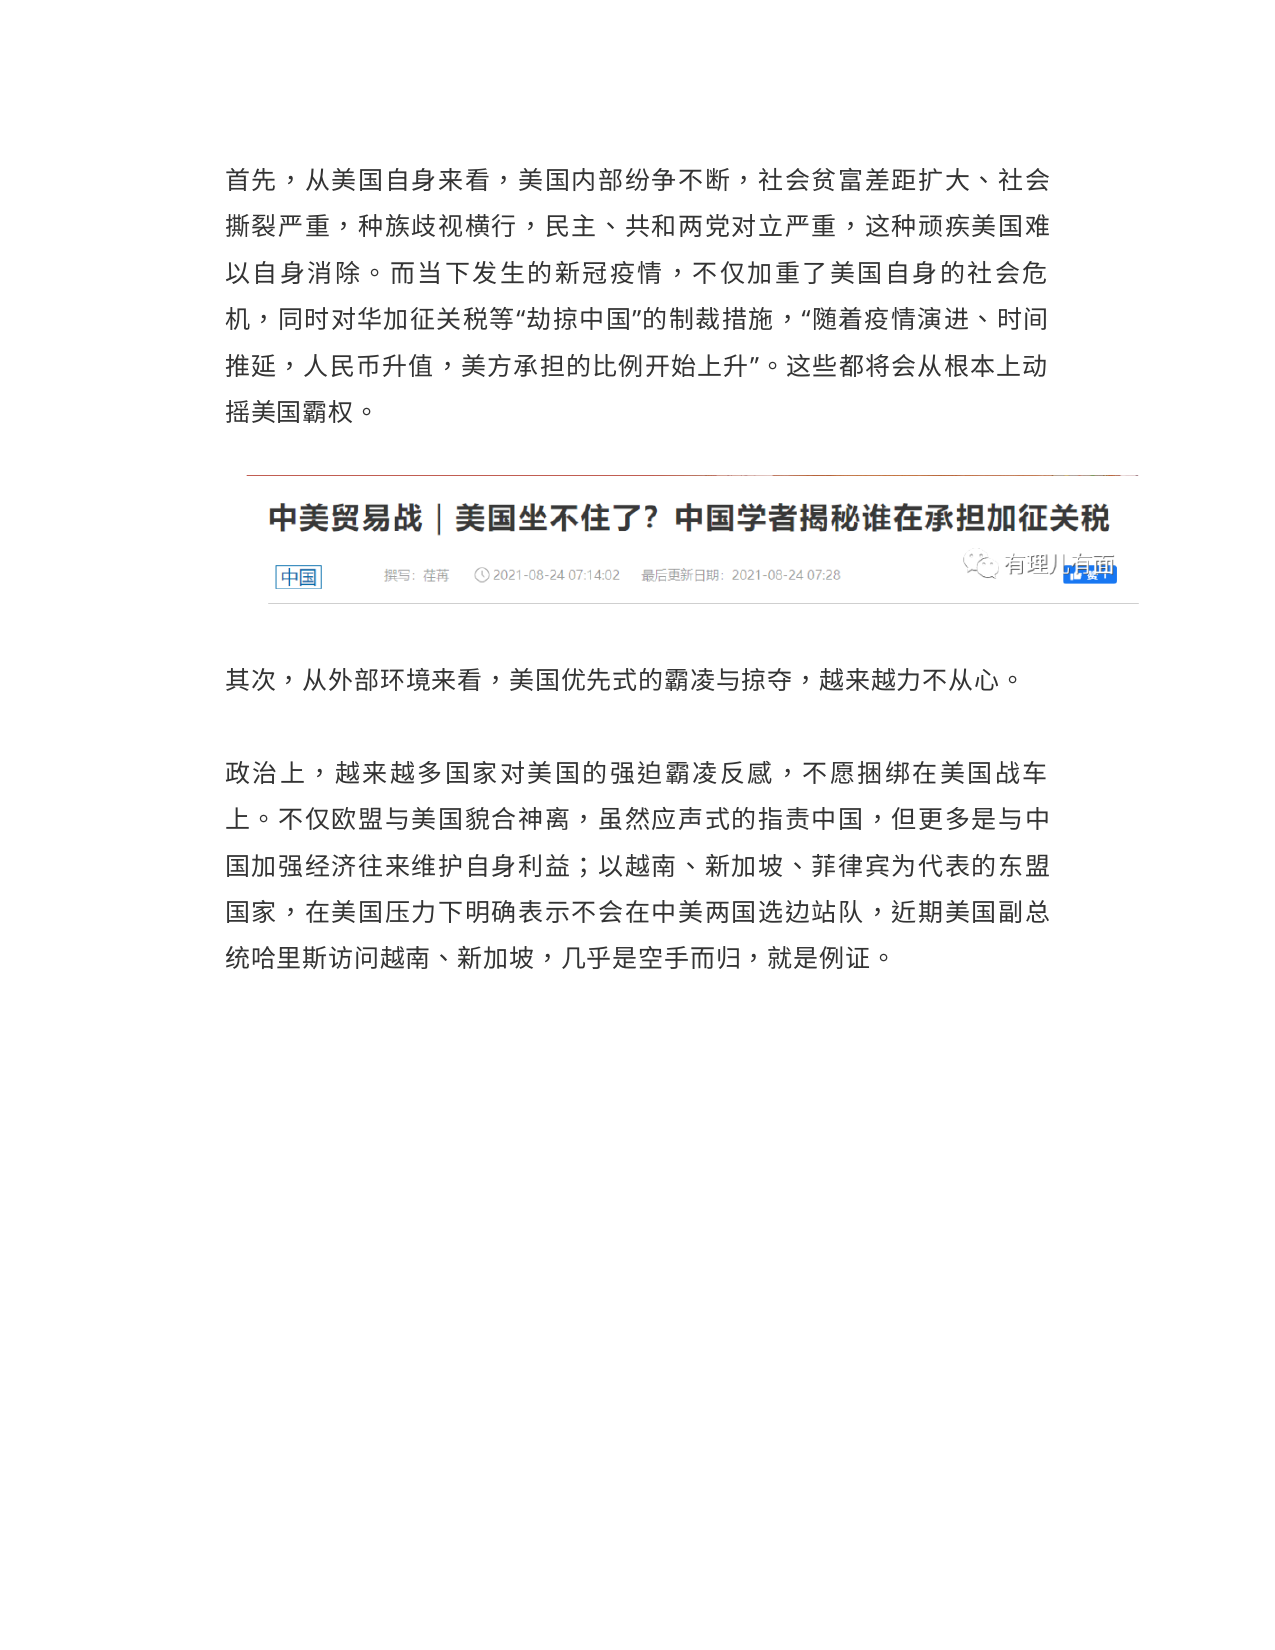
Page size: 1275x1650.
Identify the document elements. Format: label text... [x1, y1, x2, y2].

picture [243, 475, 1144, 604]
text 政治上，越来越多国家对美国的强迫霸凌反感，不愿捆绑在美国战车上。不仅欧盟与美国貌合神离，虽然应声式的指责中国，但更多是与中国加强经济往来维护自身利益；以越南、新加坡、菲律宾为代表的东盟国家，在美国压力下明确表示不会在中美两国选边站队，近期美国副总统哈里斯访问越南、新加坡，几乎是空手而归，就是例证。 [225, 743, 1050, 975]
text 首先，从美国自身来看，美国内部纷争不断，社会贫富差距扩大、社会撕裂严重，种族歧视横行，民主、共和两党对立严重，这种顽疾美国难以自身消除。而当下发生的新冠疫情，不仅加重了美国自身的社会危机，同时对华加征关税等“劫掠中国”的制裁措施，“随着疫情演进、时间推延，人民币升值，美方承担的比例开始上升”。这些都将会从根本上动摇美国霸权。 [225, 150, 1050, 429]
text 其次，从外部环境来看，美国优先式的霸凌与掠夺，越来越力不从心。 [225, 650, 1050, 696]
